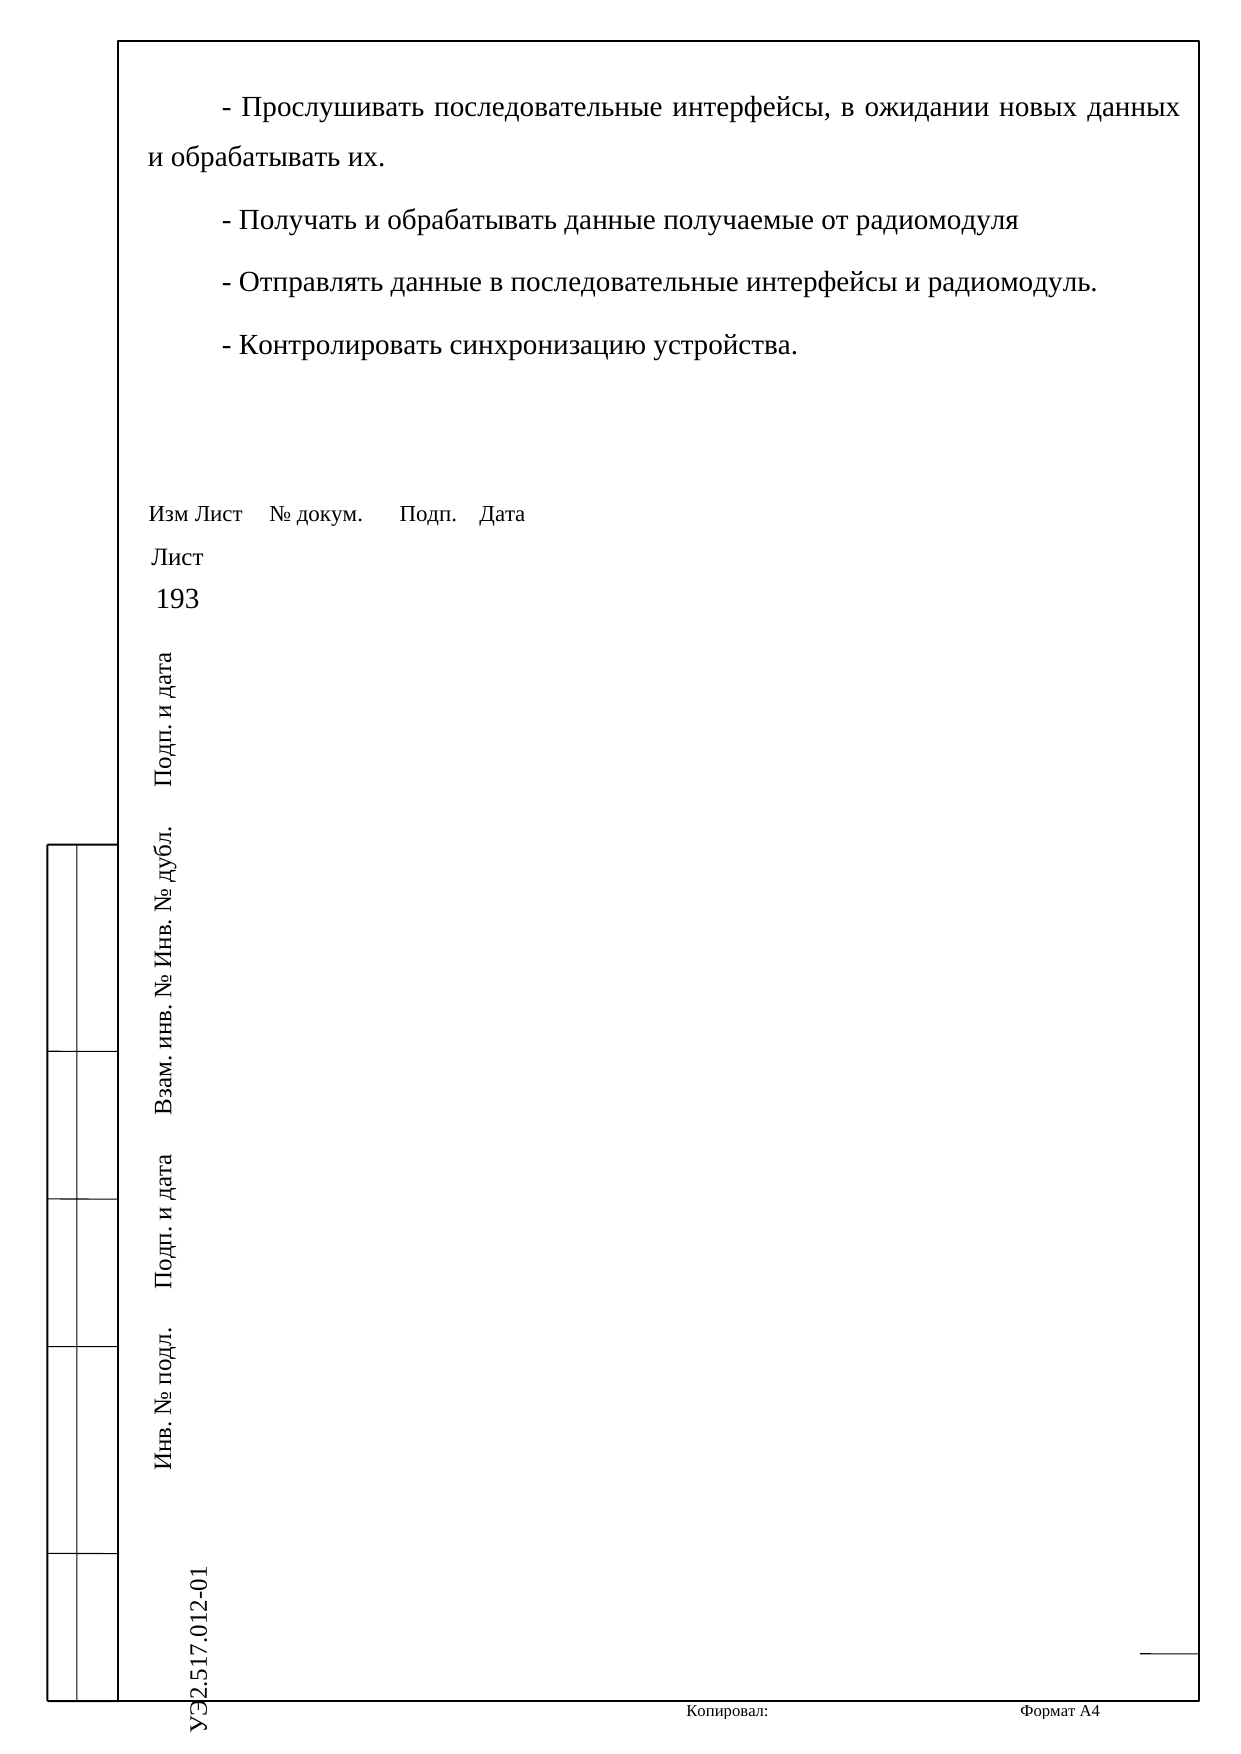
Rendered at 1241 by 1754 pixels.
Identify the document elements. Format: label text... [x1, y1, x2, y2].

text - Прослушивать последовательные интерфейсы, в ожидании новых данных и обрабатывать их. [148, 89, 1181, 172]
text - Отправлять данные в последовательные интерфейсы и радиомодуль. [148, 264, 1181, 298]
text - Контролировать синхронизацию устройства. [148, 327, 1181, 361]
text - Получать и обрабатывать данные получаемые от радиомодуля [148, 202, 1181, 235]
